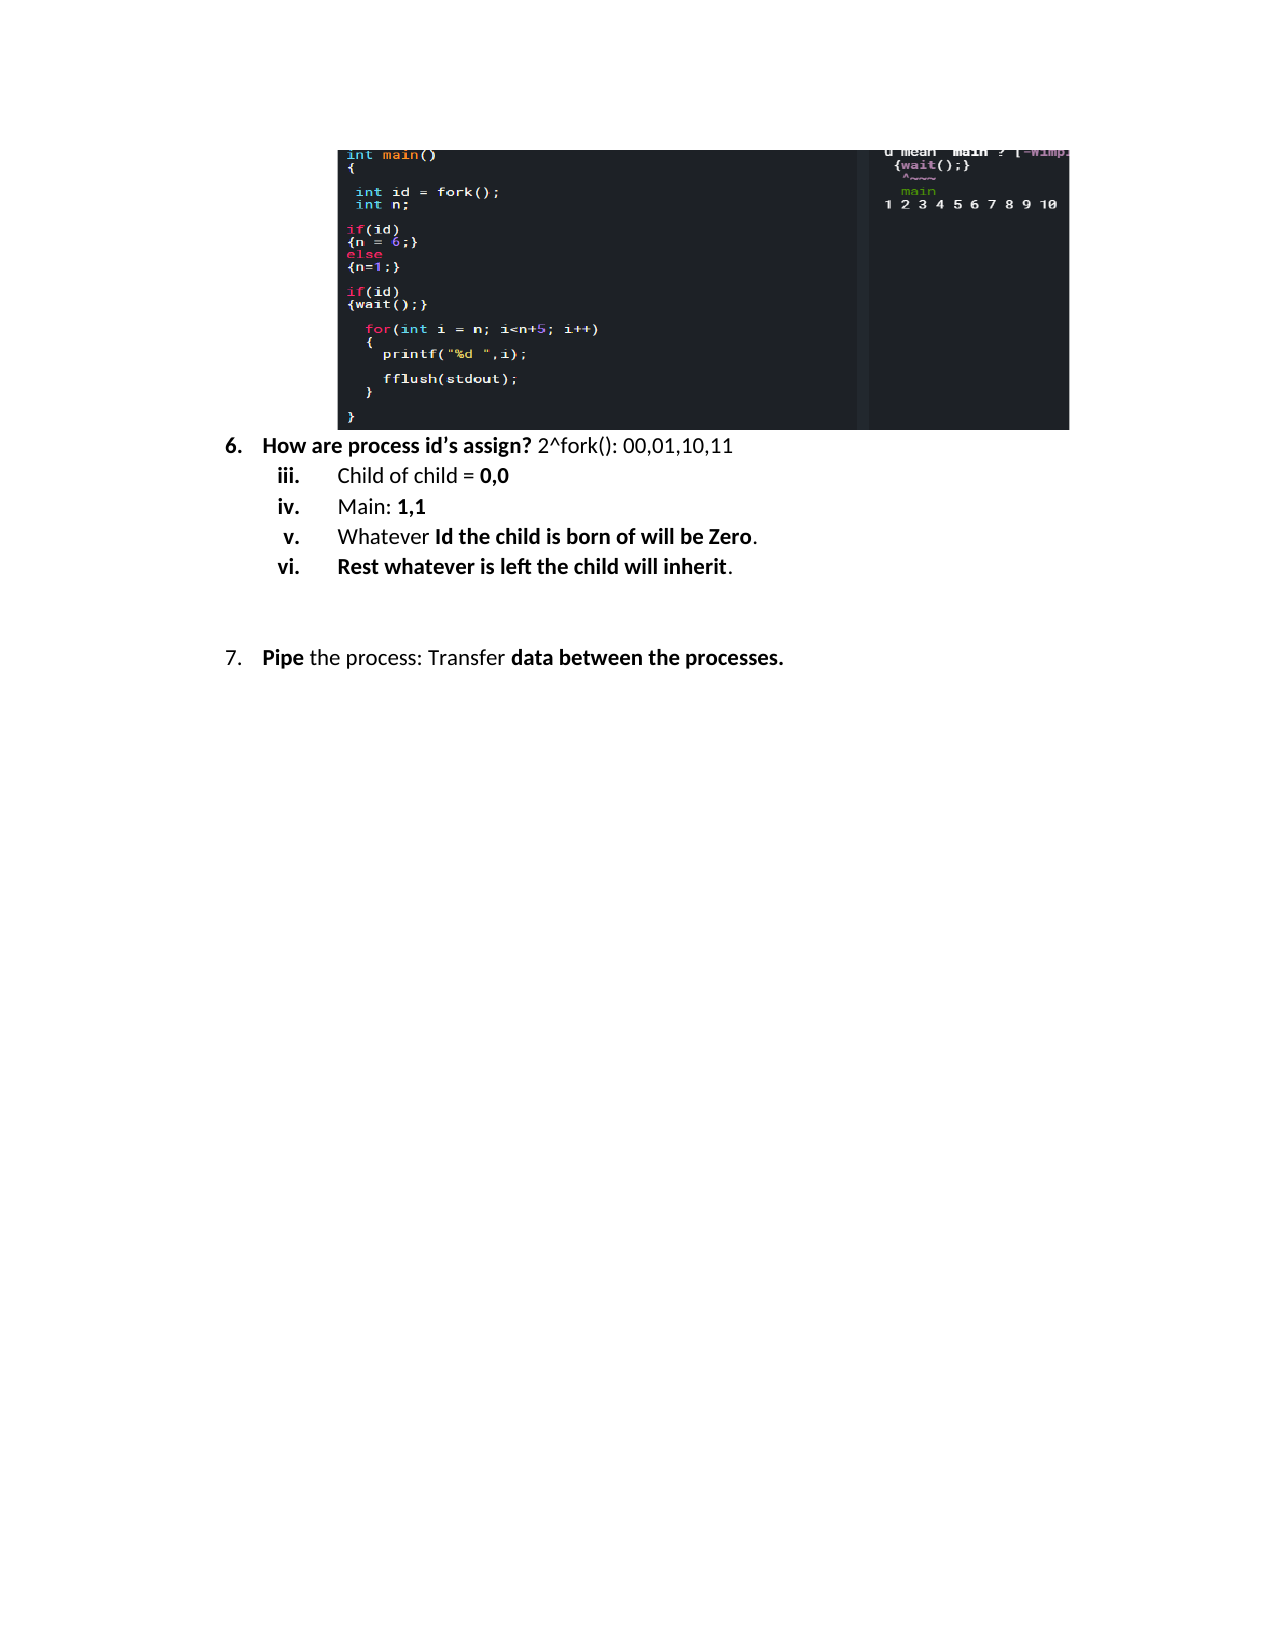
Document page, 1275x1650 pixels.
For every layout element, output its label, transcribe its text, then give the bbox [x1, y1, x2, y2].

list Whatever Id the child is born of will be Zero. [300, 522, 1125, 550]
list Main: 1,1 [300, 492, 1125, 520]
list Pipe the process: Transfer data between the processes. [225, 643, 1125, 671]
list Child of child = 0,0 [300, 462, 1125, 490]
list Rest whatever is left the child will inherit. [300, 552, 1125, 580]
picture [337, 150, 1070, 430]
list How are process id’s assign? 2^fork(): 00,01,10,11 [225, 431, 1125, 459]
